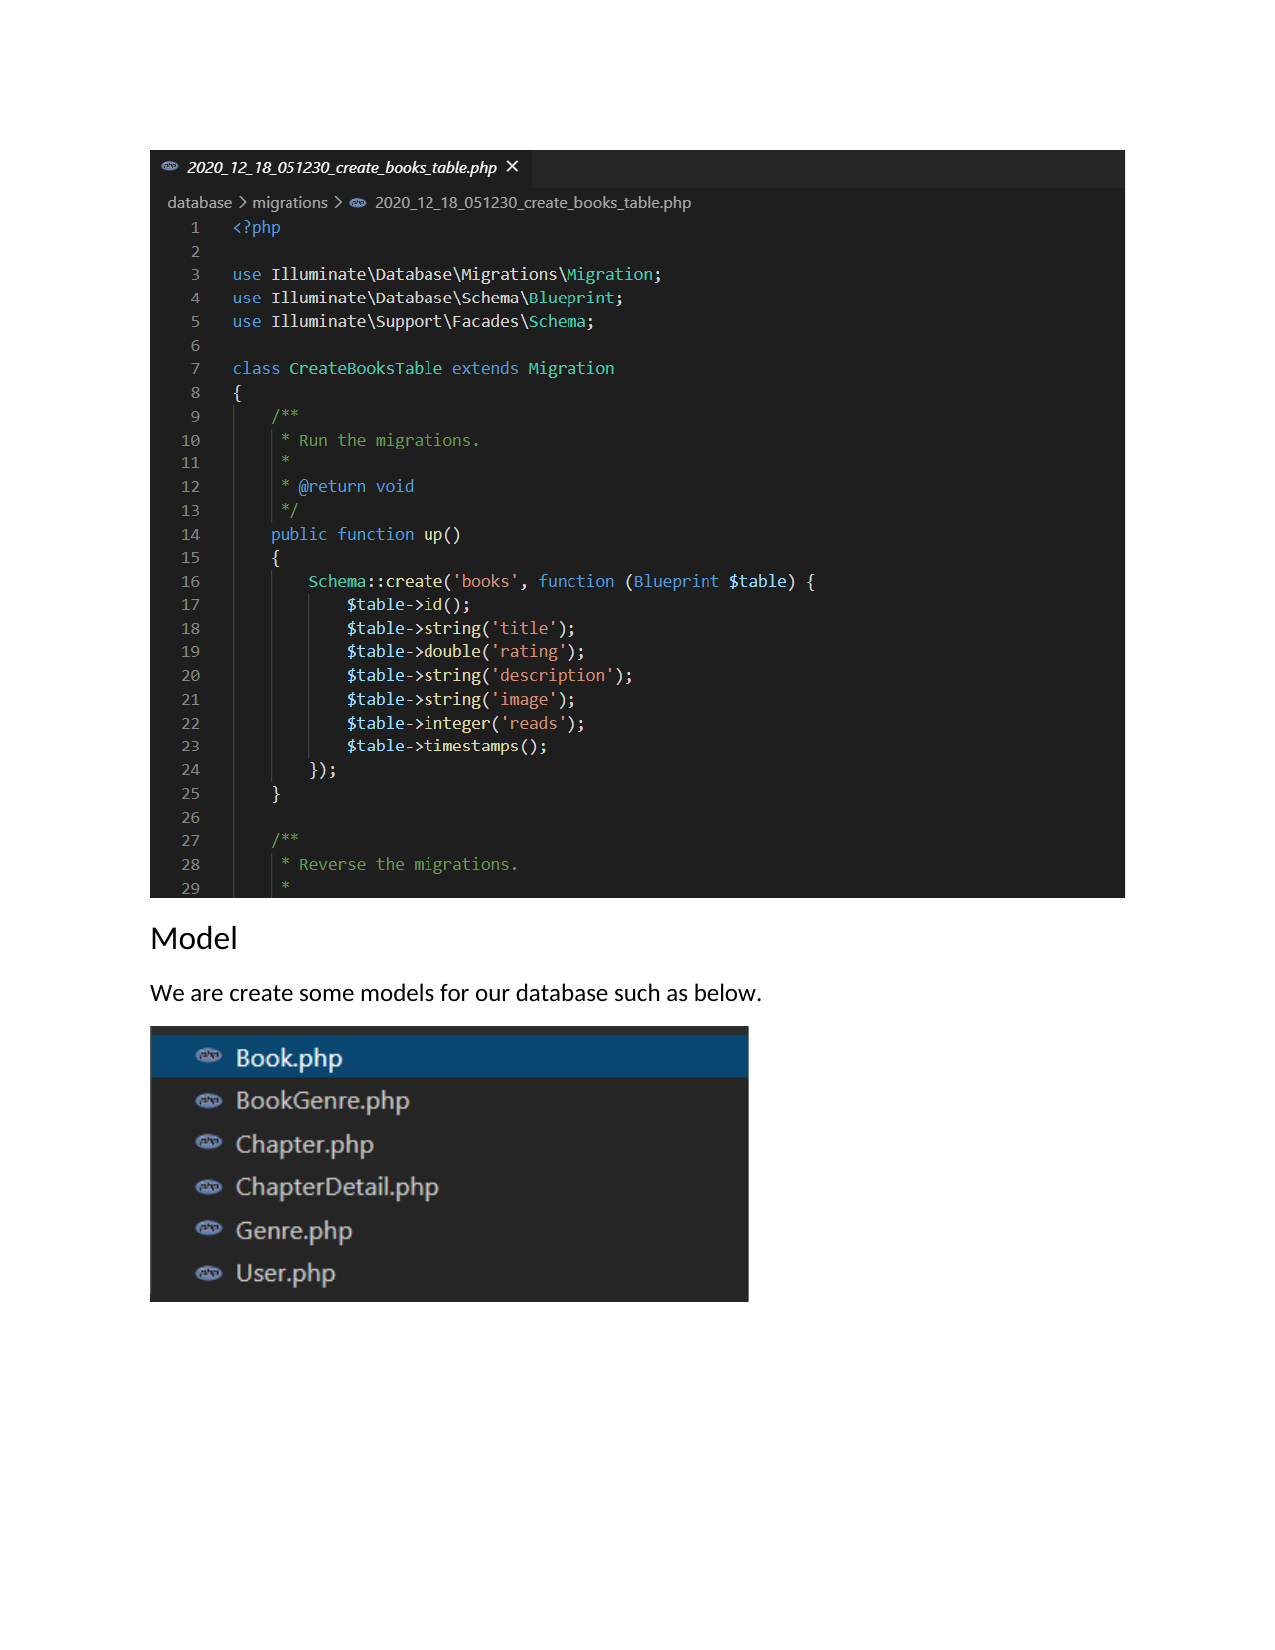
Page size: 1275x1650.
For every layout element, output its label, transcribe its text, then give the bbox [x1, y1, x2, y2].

text Model [150, 917, 1125, 957]
picture [150, 150, 1125, 898]
text We are create some models for our database such as below. [150, 977, 1125, 1008]
picture [150, 1026, 749, 1302]
